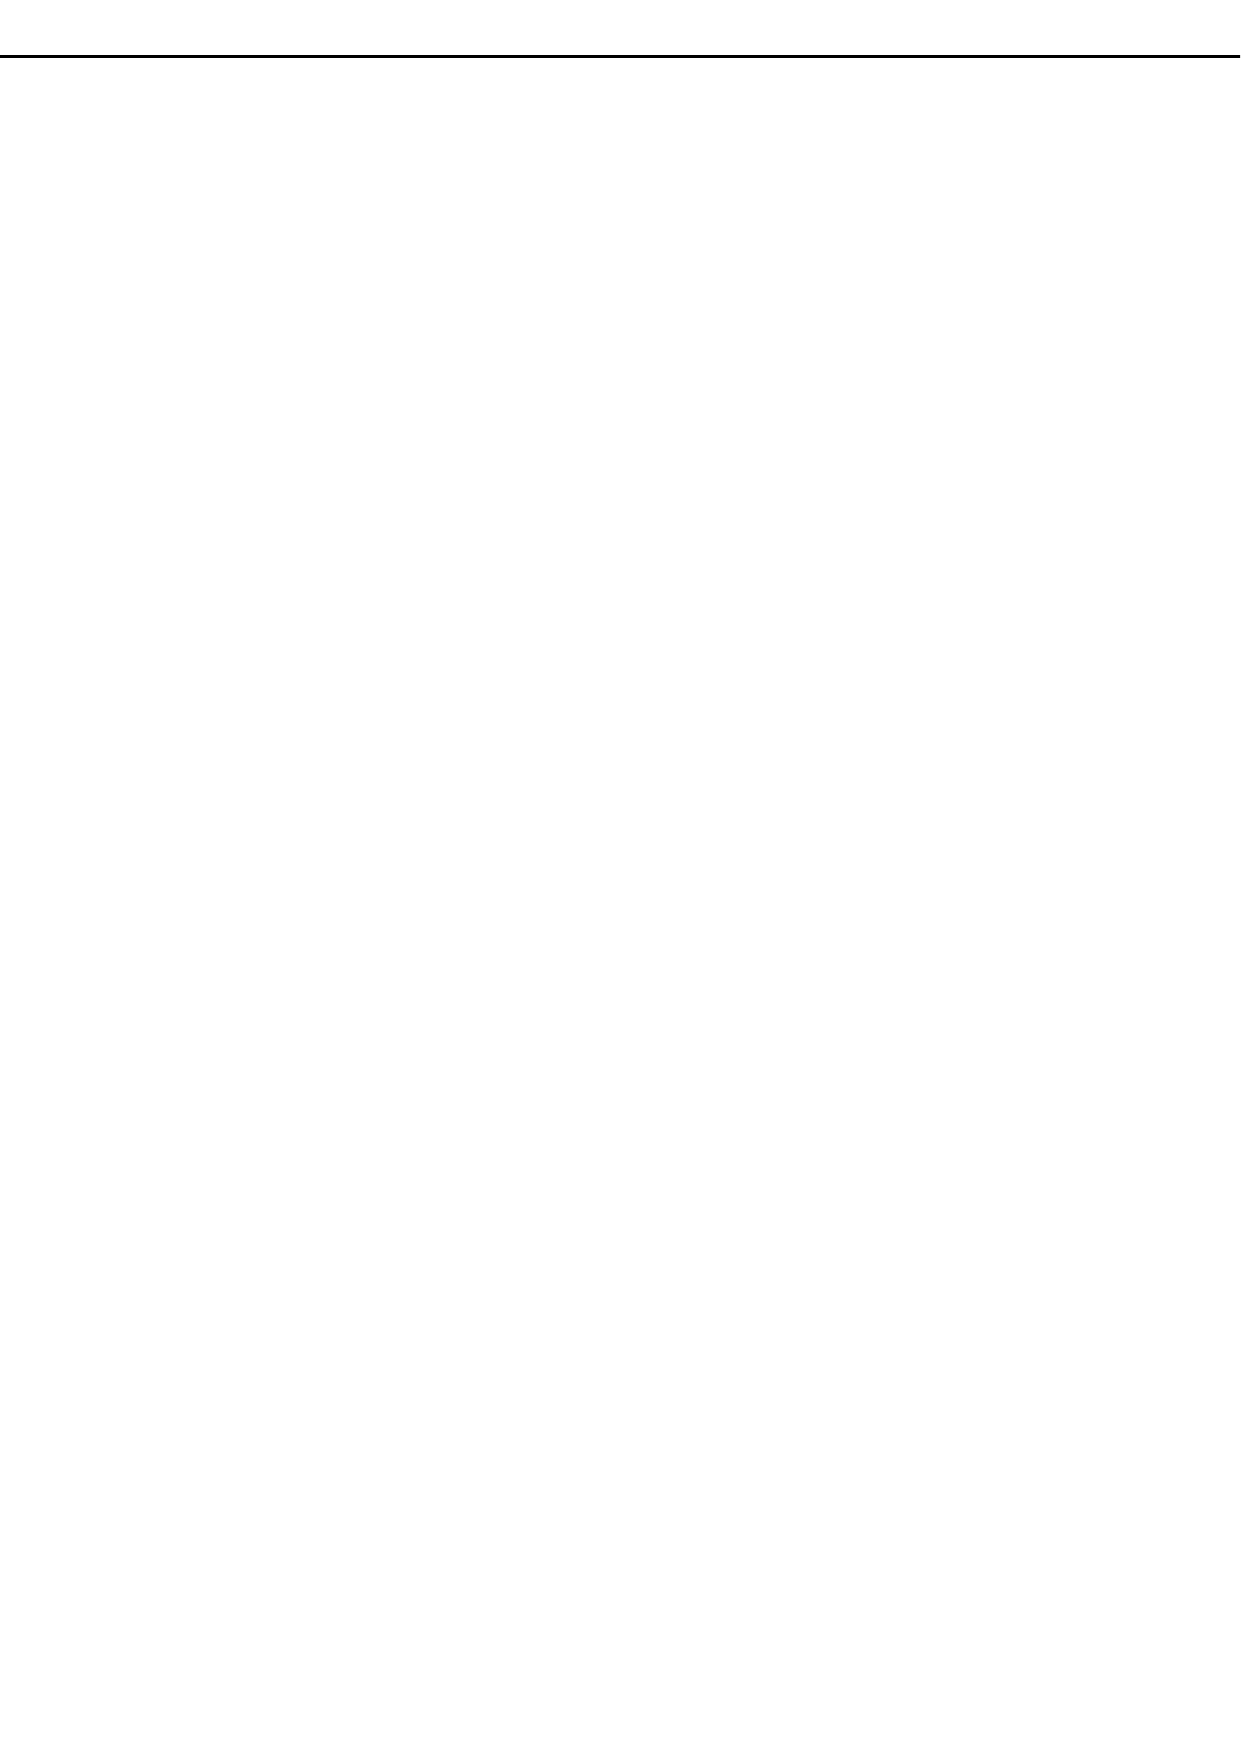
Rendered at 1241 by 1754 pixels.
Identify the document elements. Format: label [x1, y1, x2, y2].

picture [0, 54, 1241, 61]
